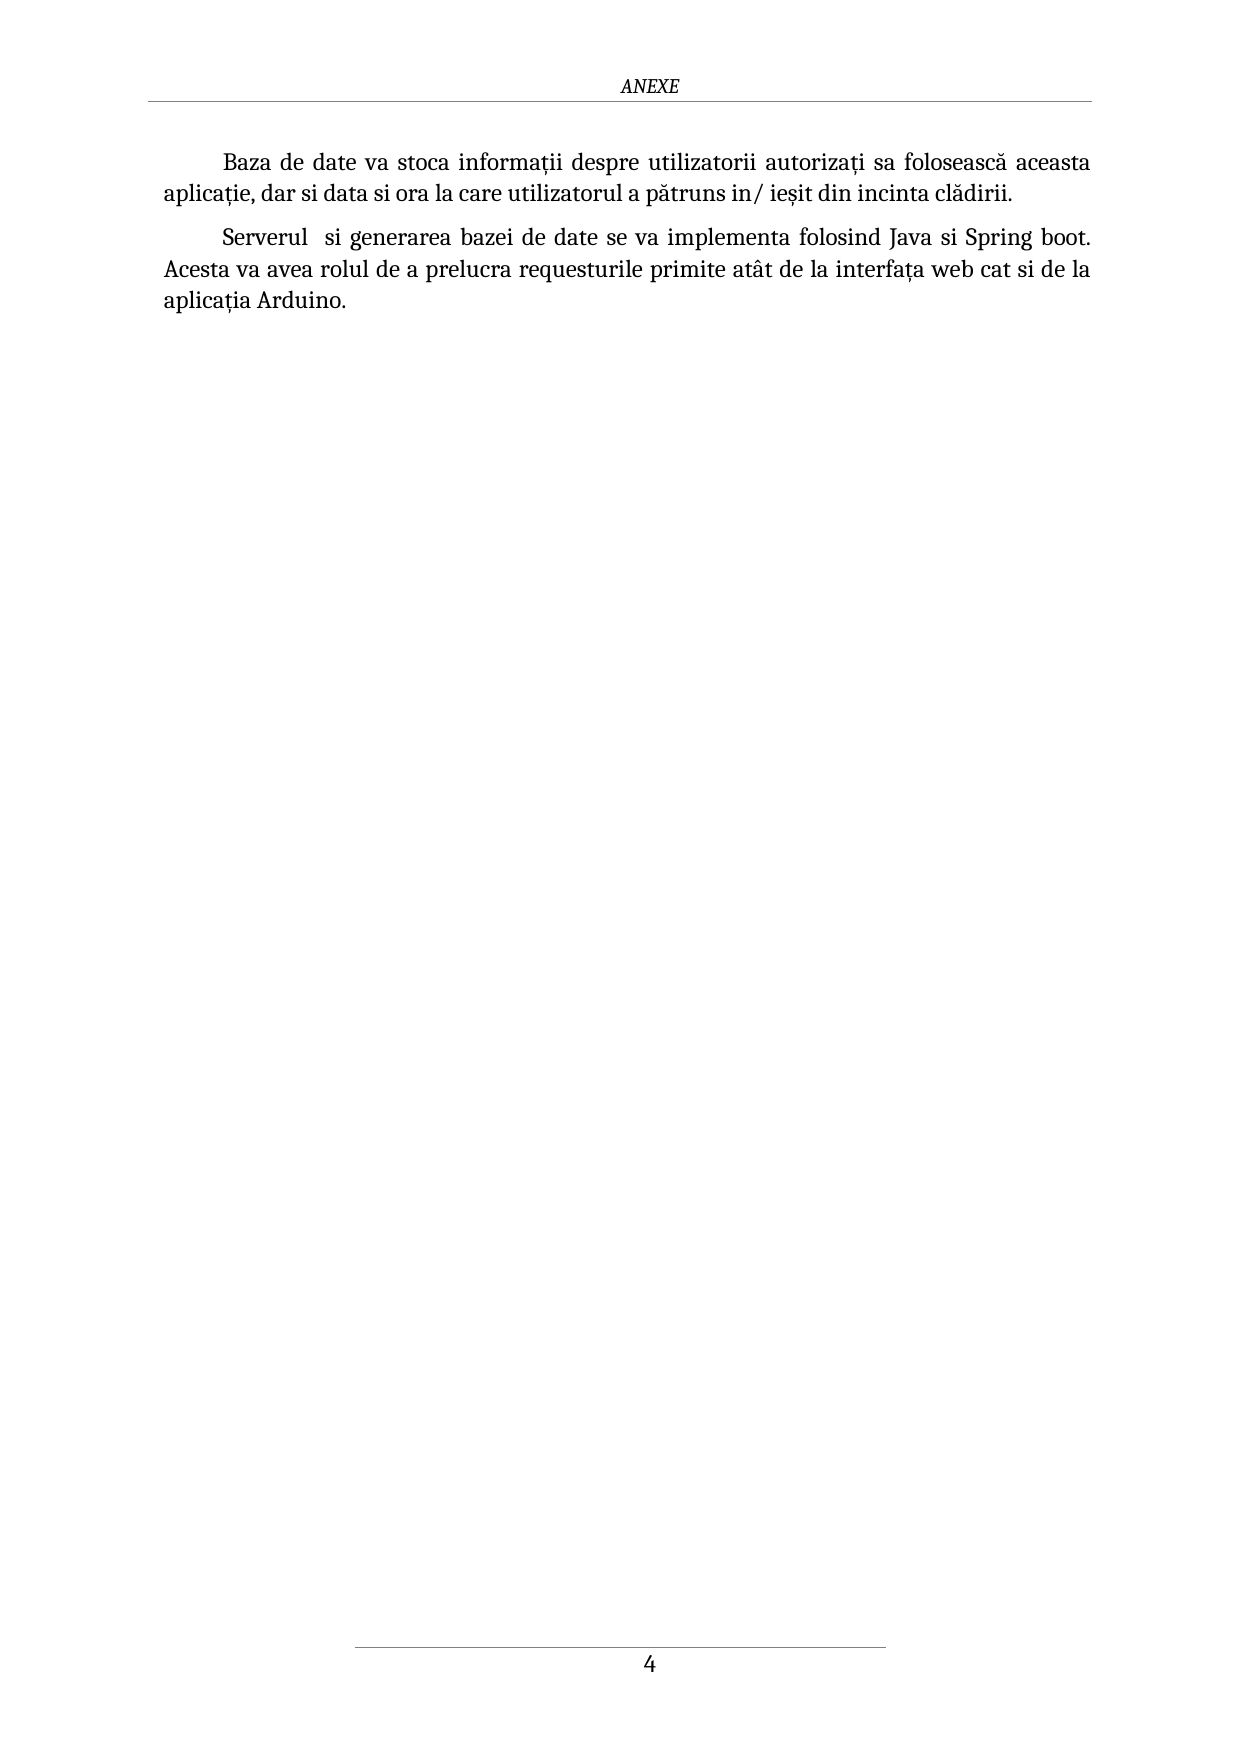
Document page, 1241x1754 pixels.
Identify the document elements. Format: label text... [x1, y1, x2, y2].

text Serverul si generarea bazei de date se va implementa folosind Java si Spring boot. Acesta va avea rolul de a prelucra requesturile primite atât de la interfața web cat si de la aplicația Arduino. [164, 223, 1092, 315]
text Baza de date va stoca informații despre utilizatorii autorizați sa folosească aceasta aplicație, dar si data si ora la care utilizatorul a pătruns in/ ieșit din incinta clădirii. [164, 148, 1092, 208]
